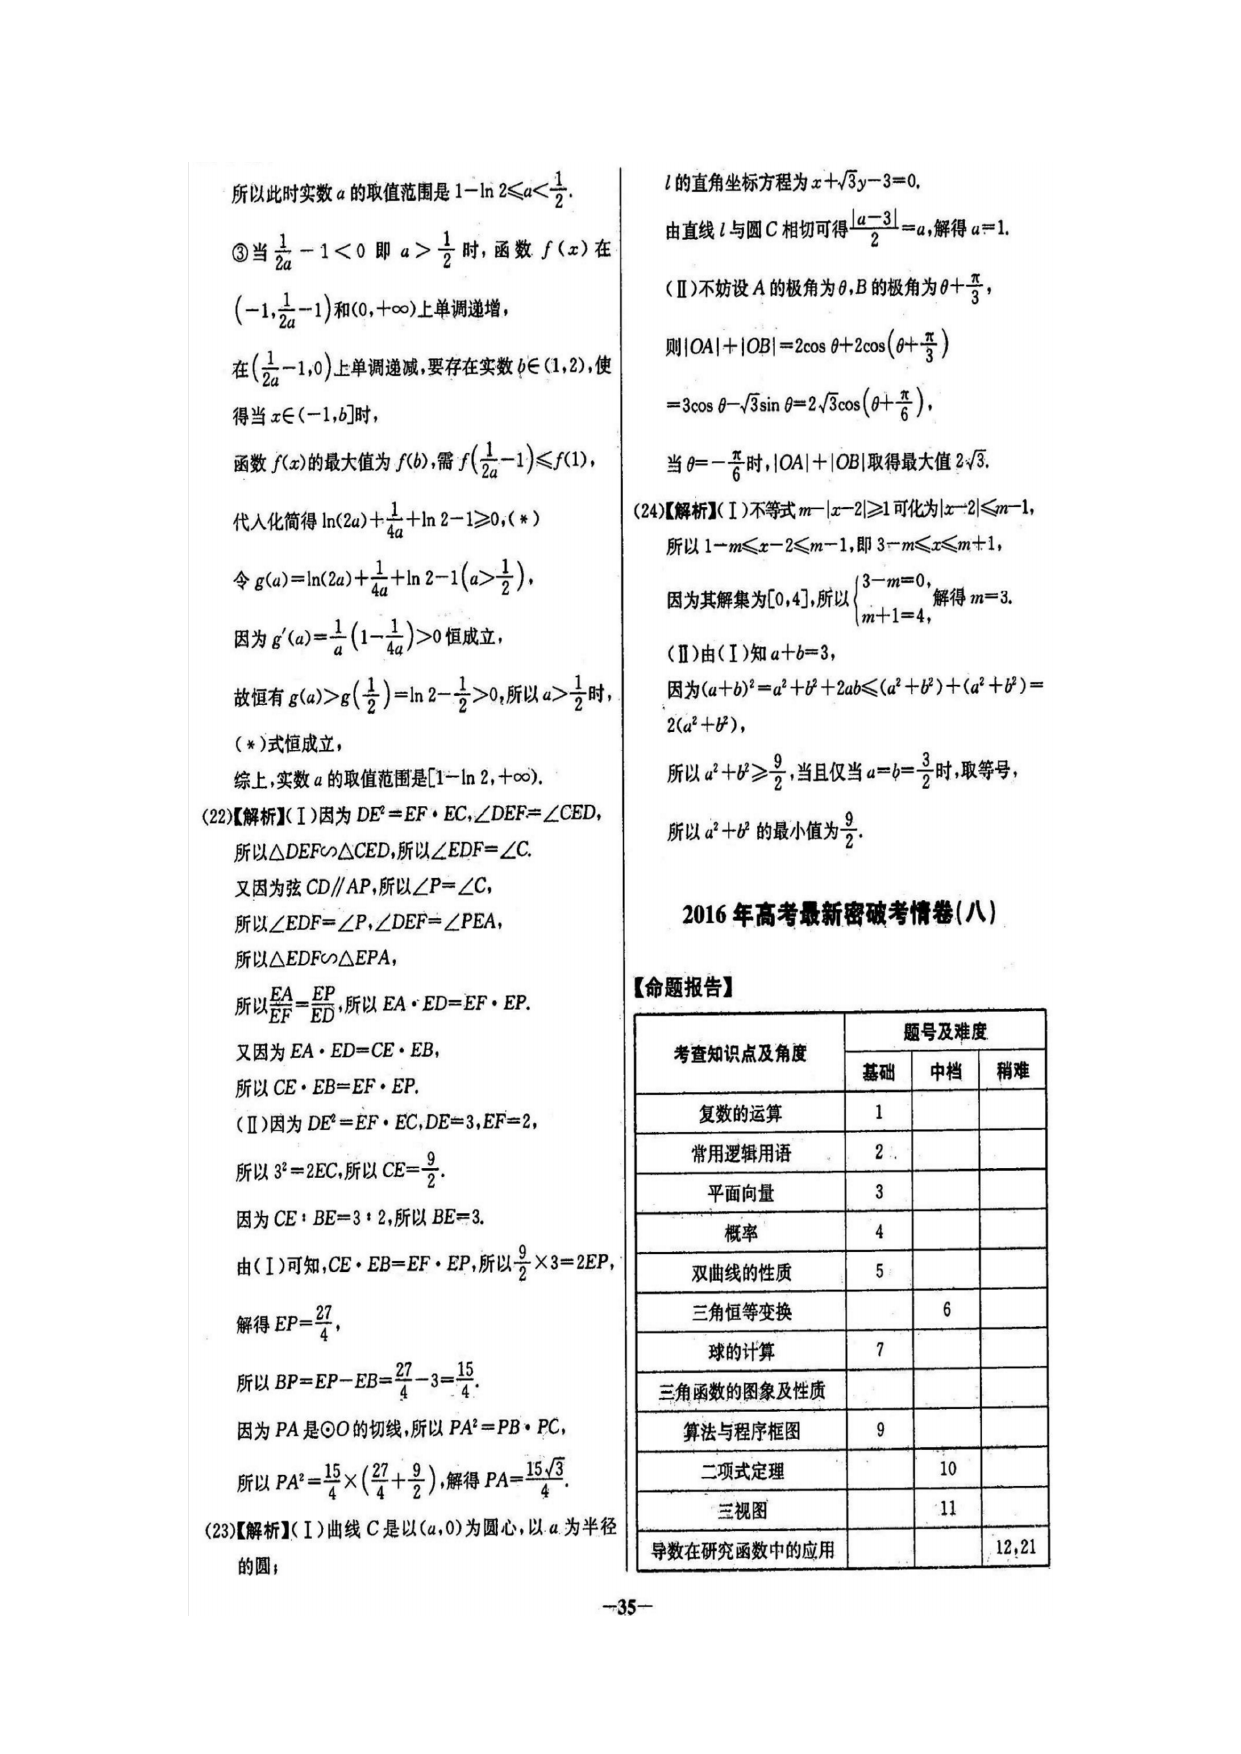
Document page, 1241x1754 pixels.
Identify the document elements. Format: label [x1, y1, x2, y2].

picture [188, 162, 1053, 1616]
